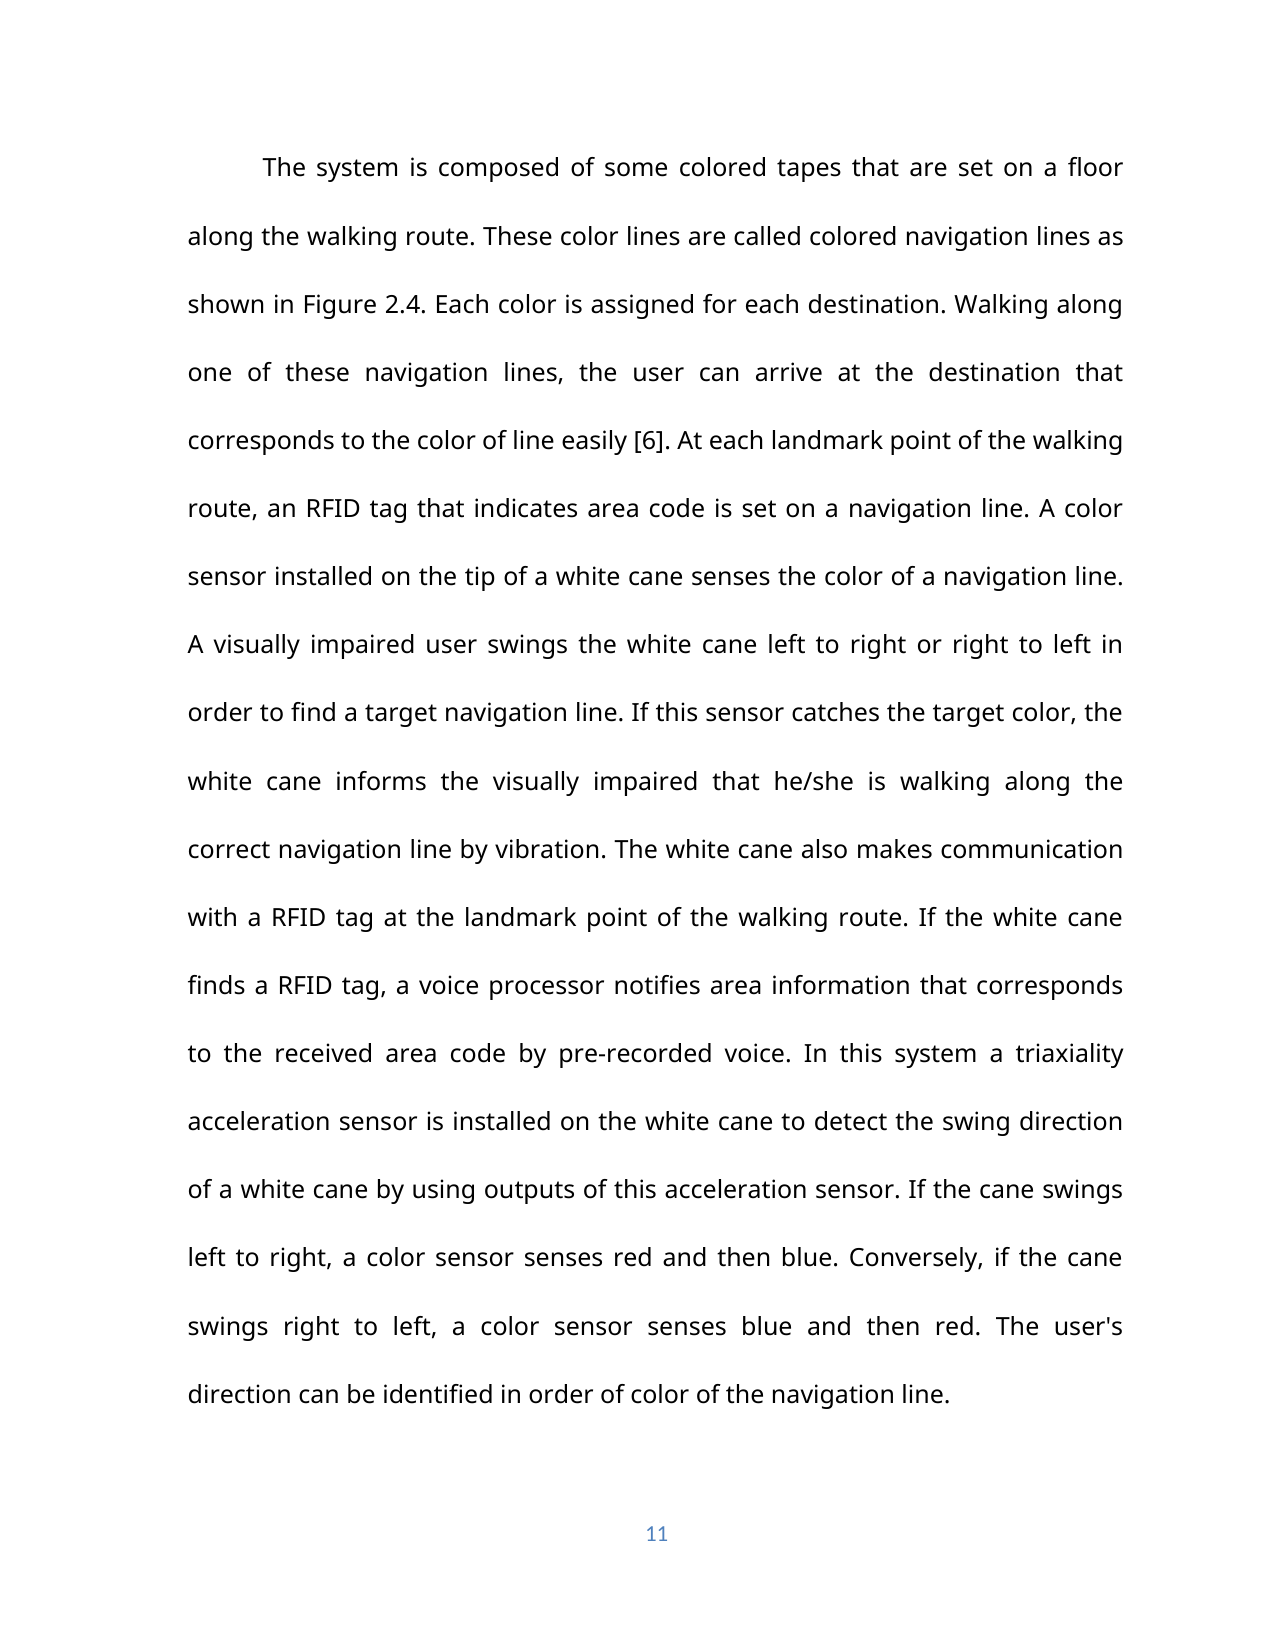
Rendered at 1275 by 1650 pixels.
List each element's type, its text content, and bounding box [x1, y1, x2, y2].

text The system is composed of some colored tapes that are set on a floor along the walking route. These color lines are called colored navigation lines as shown in Figure 2.4. Each color is assigned for each destination. Walking along one of these navigation lines, the user can arrive at the destination that corresponds to the color of line easily [6]. At each landmark point of the walking route, an RFID tag that indicates area code is set on a navigation line. A color sensor installed on the tip of a white cane senses the color of a navigation line. A visually impaired user swings the white cane left to right or right to left in order to find a target navigation line. If this sensor catches the target color, the white cane informs the visually impaired that he/she is walking along the correct navigation line by vibration. The white cane also makes communication with a RFID tag at the landmark point of the walking route. If the white cane finds a RFID tag, a voice processor notifies area information that corresponds to the received area code by pre-recorded voice. In this system a triaxiality acceleration sensor is installed on the white cane to detect the swing direction of a white cane by using outputs of this acceleration sensor. If the cane swings left to right, a color sensor senses red and then blue. Conversely, if the cane swings right to left, a color sensor senses blue and then red. The user's direction can be identified in order of color of the navigation line. [187, 150, 1125, 652]
text The system is composed of some colored tapes that are set on a floor along the walking route. These color lines are called colored navigation lines as shown in Figure 2.4. Each color is assigned for each destination. Walking along one of these navigation lines, the user can arrive at the destination that corresponds to the color of line easily [6]. At each landmark point of the walking route, an RFID tag that indicates area code is set on a navigation line. A color sensor installed on the tip of a white cane senses the color of a navigation line. A visually impaired user swings the white cane left to right or right to left in order to find a target navigation line. If this sensor catches the target color, the white cane informs the visually impaired that he/she is walking along the correct navigation line by vibration. The white cane also makes communication with a RFID tag at the landmark point of the walking route. If the white cane finds a RFID tag, a voice processor notifies area information that corresponds to the received area code by pre-recorded voice. In this system a triaxiality acceleration sensor is installed on the white cane to detect the swing direction of a white cane by using outputs of this acceleration sensor. If the cane swings left to right, a color sensor senses red and then blue. Conversely, if the cane swings right to left, a color sensor senses blue and then red. The user's direction can be identified in order of color of the navigation line. [187, 1050, 1125, 1410]
text The system is composed of some colored tapes that are set on a floor along the walking route. These color lines are called colored navigation lines as shown in Figure 2.4. Each color is assigned for each destination. Walking along one of these navigation lines, the user can arrive at the destination that corresponds to the color of line easily [6]. At each landmark point of the walking route, an RFID tag that indicates area code is set on a navigation line. A color sensor installed on the tip of a white cane senses the color of a navigation line. A visually impaired user swings the white cane left to right or right to left in order to find a target navigation line. If this sensor catches the target color, the white cane informs the visually impaired that he/she is walking along the correct navigation line by vibration. The white cane also makes communication with a RFID tag at the landmark point of the walking route. If the white cane finds a RFID tag, a voice processor notifies area information that corresponds to the received area code by pre-recorded voice. In this system a triaxiality acceleration sensor is installed on the white cane to detect the swing direction of a white cane by using outputs of this acceleration sensor. If the cane swings left to right, a color sensor senses red and then blue. Conversely, if the cane swings right to left, a color sensor senses blue and then red. The user's direction can be identified in order of color of the navigation line. [187, 653, 1125, 981]
